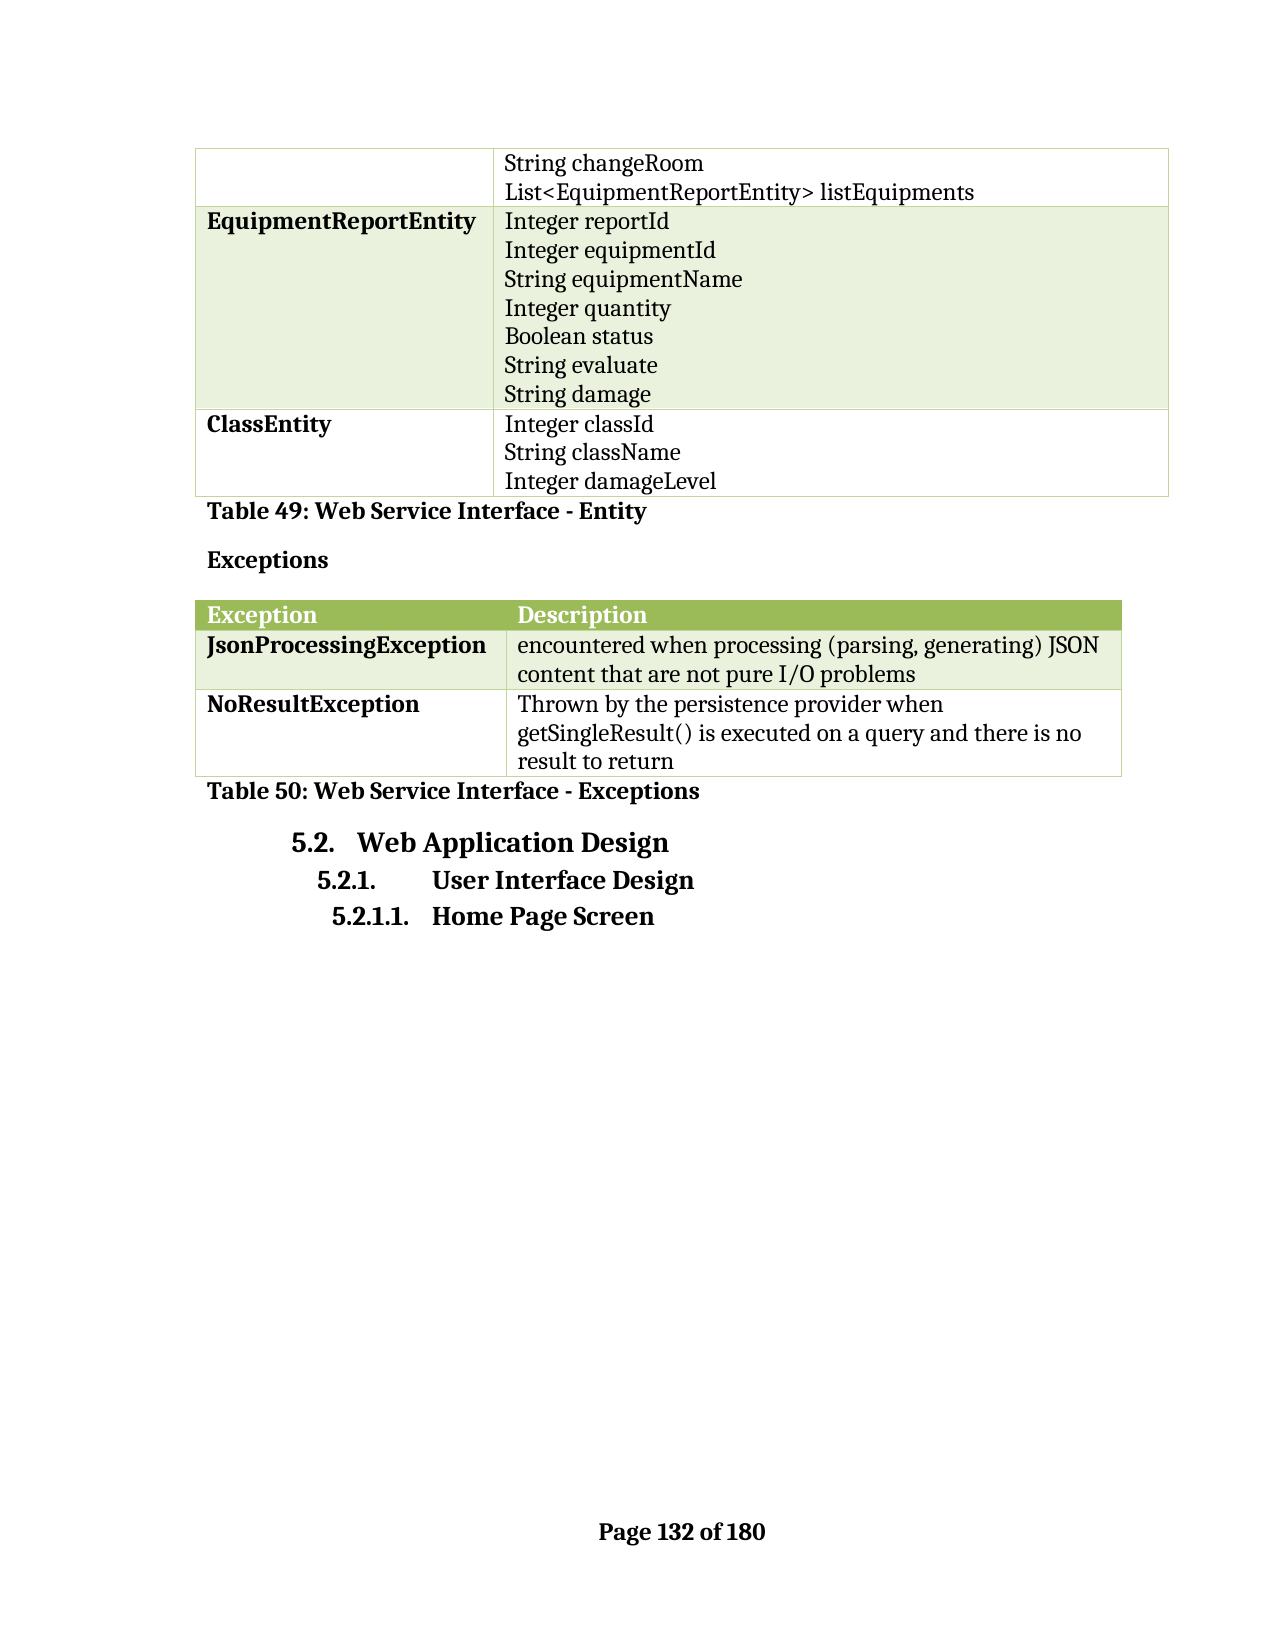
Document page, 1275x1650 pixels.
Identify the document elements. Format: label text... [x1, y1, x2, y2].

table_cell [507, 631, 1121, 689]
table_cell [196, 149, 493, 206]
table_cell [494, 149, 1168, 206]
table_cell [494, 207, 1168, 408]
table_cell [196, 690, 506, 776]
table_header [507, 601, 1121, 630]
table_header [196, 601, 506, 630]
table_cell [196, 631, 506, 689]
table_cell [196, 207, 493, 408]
text Exceptions [207, 546, 1157, 575]
list Web Application Design [291, 827, 1157, 860]
list User Interface Design [317, 865, 1157, 896]
list Home Page Screen [332, 901, 1157, 932]
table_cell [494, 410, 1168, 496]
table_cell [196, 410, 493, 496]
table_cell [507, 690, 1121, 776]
